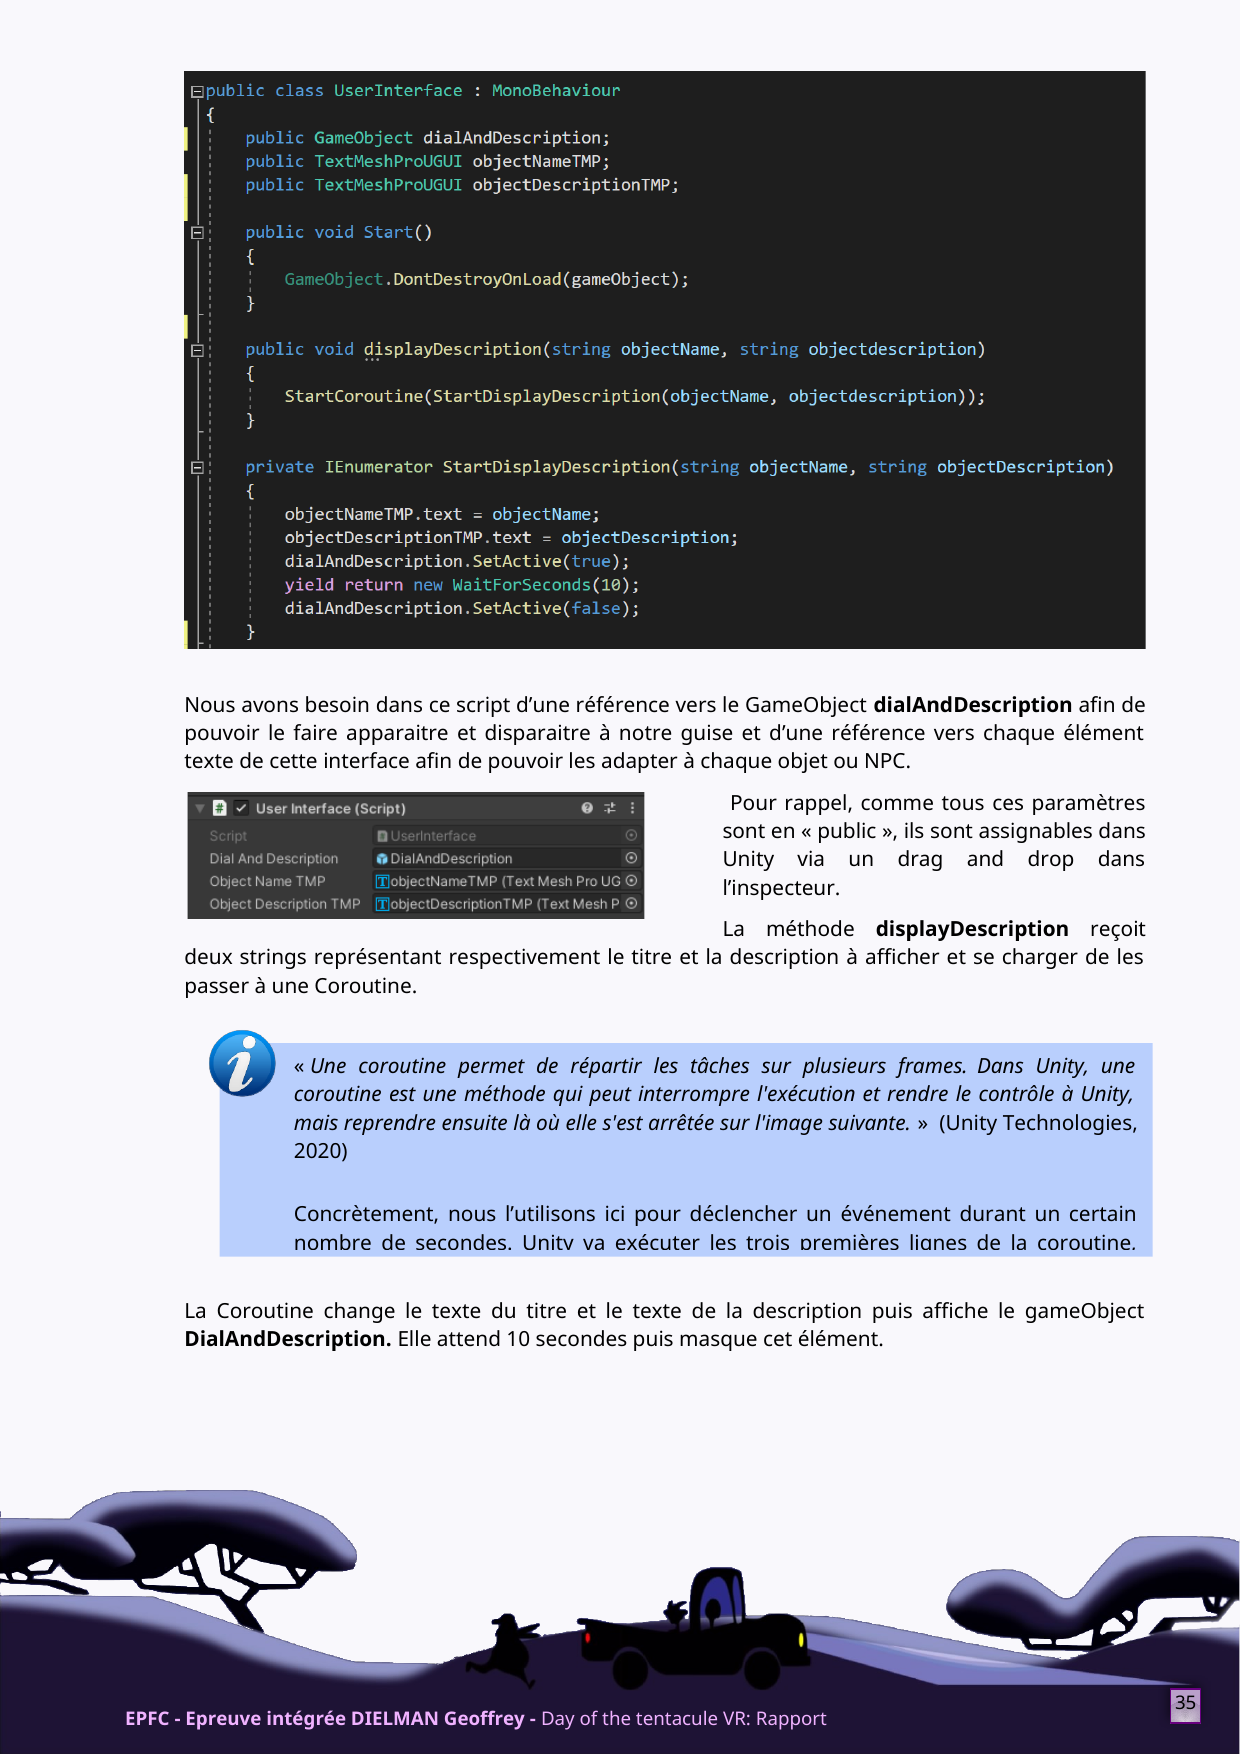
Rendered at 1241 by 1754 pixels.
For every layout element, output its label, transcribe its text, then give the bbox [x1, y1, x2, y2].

picture [205, 1026, 279, 1100]
picture [0, 1479, 1240, 1754]
picture [187, 792, 645, 919]
text La méthode displayDescription reçoit deux strings représentant respectivement le titre et la description à afficher et se charger de les passer à une Coroutine. [184, 914, 1146, 999]
text La Coroutine change le texte du titre et le texte de la description puis affiche le gameObject DialAndDescription. Elle attend 10 secondes puis masque cet élément. [184, 1296, 1146, 1353]
text Nous avons besoin dans ce script d’une référence vers le GameObject dialAndDescription afin de pouvoir le faire apparaitre et disparaitre à notre guise et d’une référence vers chaque élément texte de cette interface afin de pouvoir les adapter à chaque objet ou NPC. [184, 690, 1146, 775]
picture [184, 71, 1146, 649]
